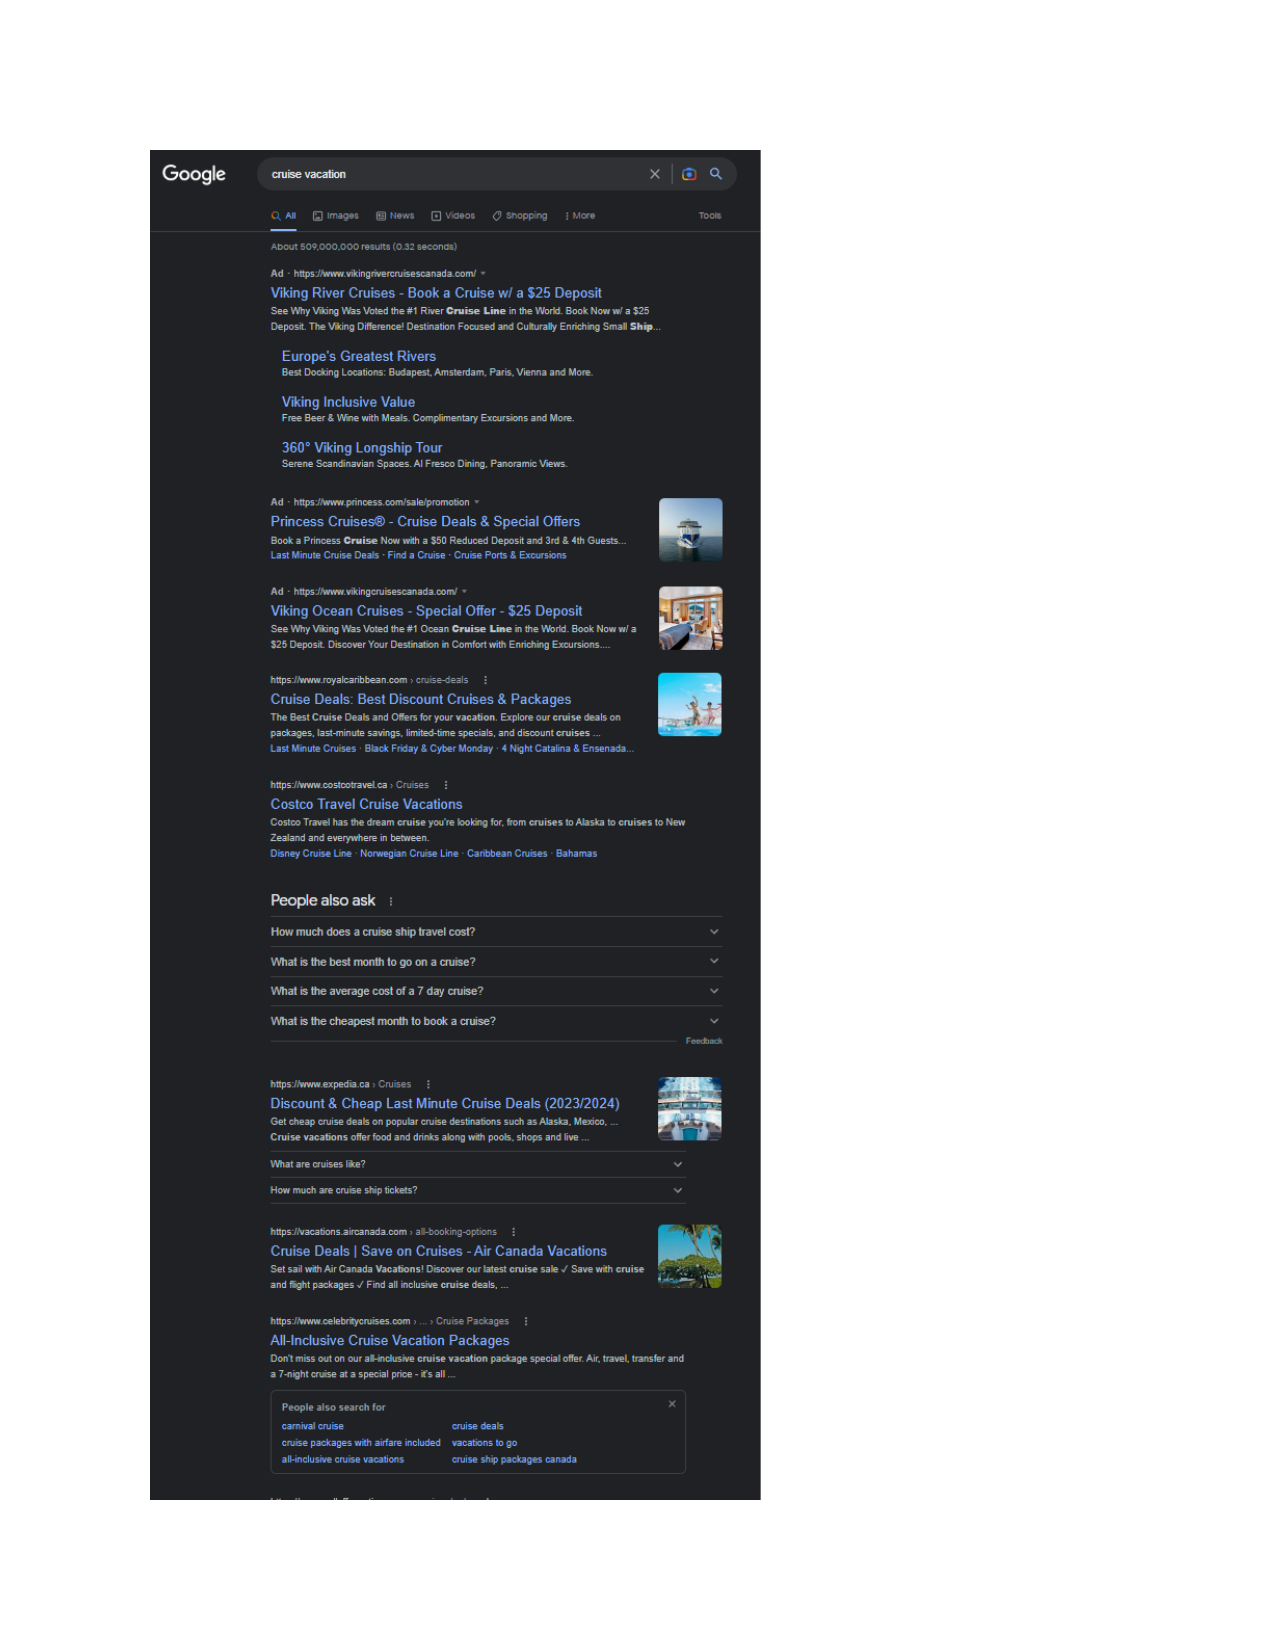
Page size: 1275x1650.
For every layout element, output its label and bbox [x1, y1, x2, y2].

picture [150, 150, 761, 1500]
